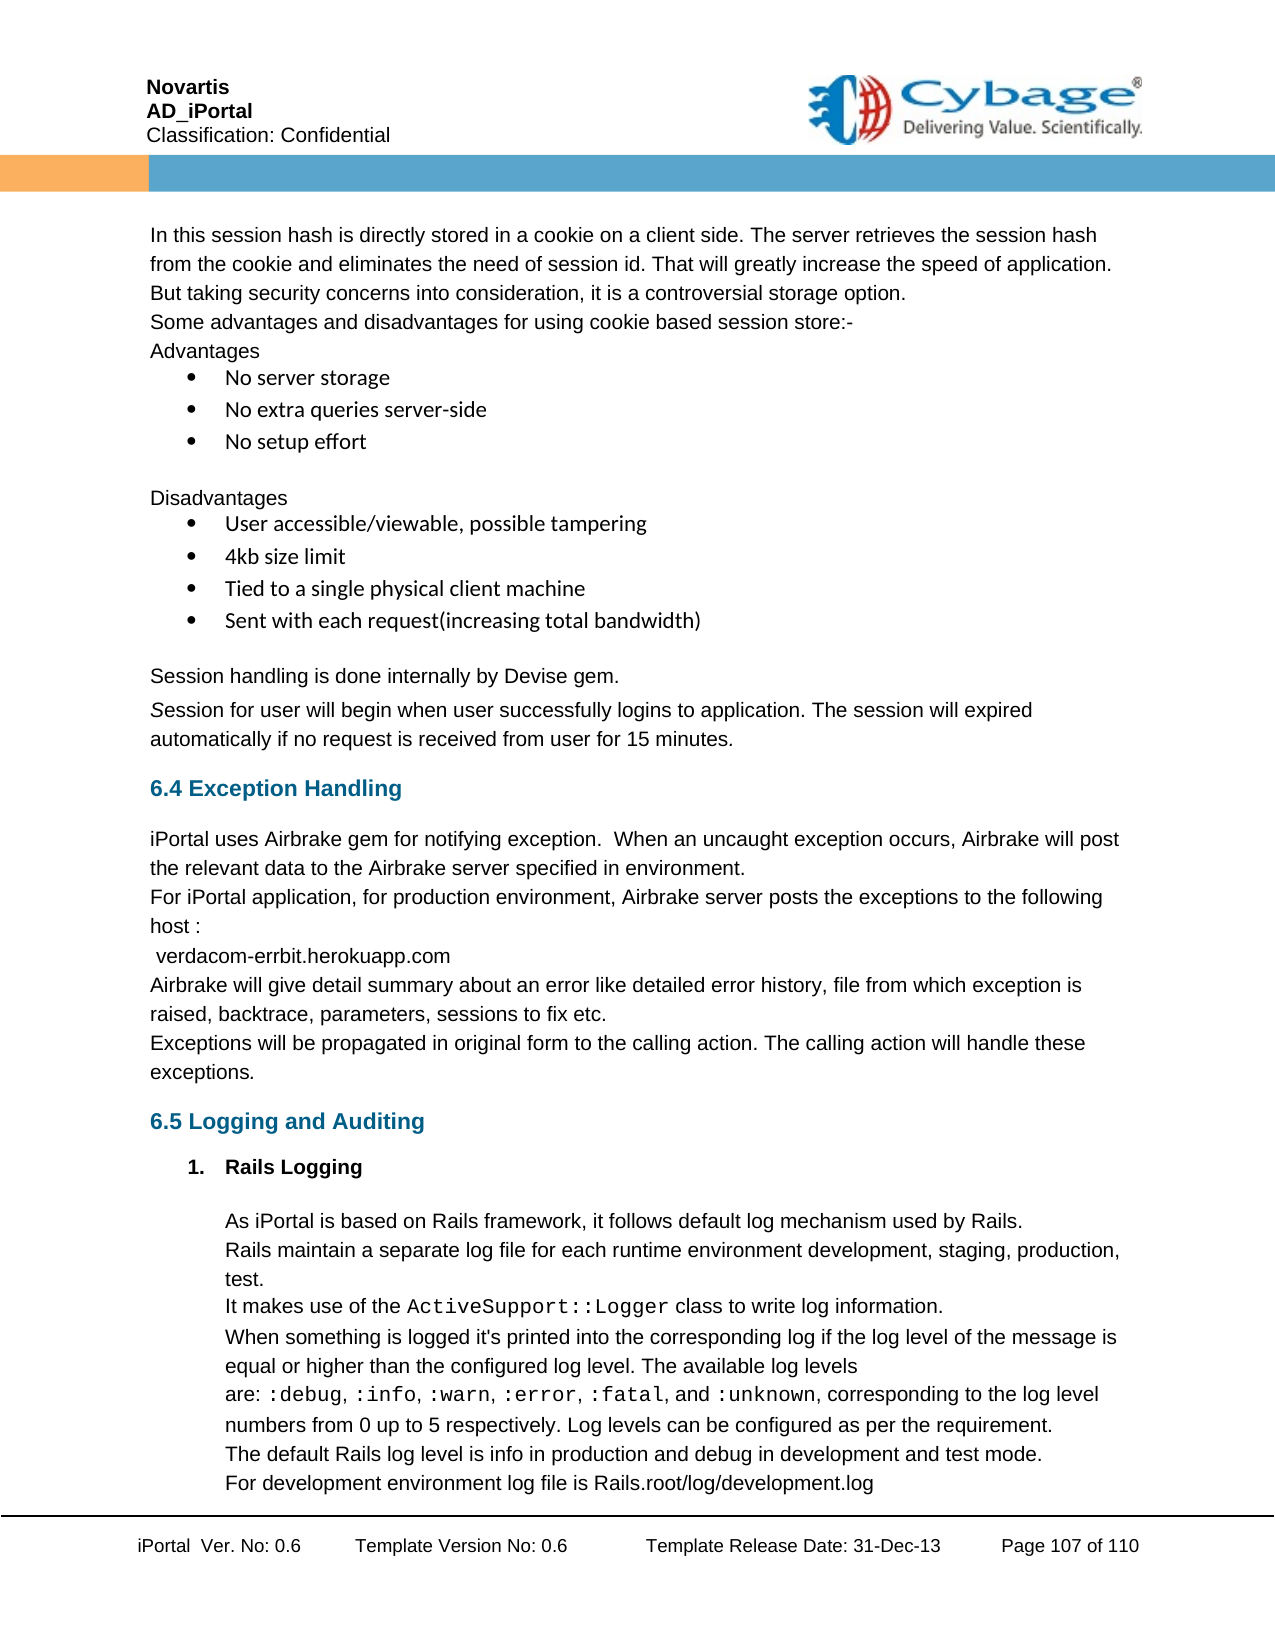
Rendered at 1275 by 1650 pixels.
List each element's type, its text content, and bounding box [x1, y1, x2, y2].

text It makes use of the ActiveSupport::Logger class to write log information. [225, 1291, 1125, 1320]
text In this session hash is directly stored in a cookie on a client side. The server retrieves the session hash from the cookie and eliminates the need of session id. That will greatly increase the speed of application. But taking security concerns into consideration, it is a controversial storage option. [150, 217, 1125, 305]
list No extra queries server-side [187, 395, 1125, 423]
list 4kb size limit [187, 542, 1125, 570]
text Some advantages and disadvantages for using cookie based session store:- [150, 305, 1125, 334]
list User accessible/viewable, possible tampering [187, 509, 1125, 538]
text Rails maintain a separate log file for each runtime environment development, staging, production, test. [225, 1232, 1125, 1291]
text Session for user will begin when user successfully logins to application. The session will expired automatically if no request is received from user for 15 minutes. [150, 692, 1125, 751]
list Rails Logging [187, 1155, 1125, 1179]
picture [808, 75, 1142, 145]
list No setup effort [187, 427, 1125, 455]
text For development environment log file is Rails.root/log/development.log [225, 1466, 1125, 1495]
text verdacom-errbit.herokuapp.com [150, 938, 1125, 967]
text When something is logged it's printed into the corresponding log if the log level of the message is equal or higher than the configured log level. The available log levels are: :debug, :info, :warn, :error, :fatal, and :unknown, corresponding to the log level numbers from 0 up to 5 respectively. Log levels can be configured as per the requirement. [225, 1320, 1125, 1437]
list Sent with each request(increasing total bandwidth) [187, 606, 1125, 634]
text For iPortal application, for production environment, Airbrake server posts the exceptions to the following host : [150, 880, 1125, 938]
list No server storage [187, 363, 1125, 391]
text Airbrake will give detail summary about an error like detailed error history, file from which exception is raised, backtrace, parameters, sessions to fix etc. [150, 967, 1125, 1026]
text As iPortal is based on Rails framework, it follows default log mechanism used by Rails. [225, 1203, 1125, 1232]
text iPortal uses Airbrake gem for notifying exception. When an uncaught exception occurs, Airbrake will post the relevant data to the Airbrake server specified in environment. [150, 822, 1125, 880]
text Advantages [150, 334, 1125, 363]
text Exceptions will be propagated in original form to the calling action. The calling action will handle these exceptions. [150, 1026, 1125, 1084]
text Disadvantages [150, 480, 1125, 509]
text Session handling is done internally by Devise gem. [150, 659, 1125, 688]
list Tied to a single physical client machine [187, 574, 1125, 602]
subtitle Exception Handling [150, 772, 1125, 801]
subtitle Logging and Auditing [150, 1105, 1125, 1134]
text The default Rails log level is info in production and debug in development and test mode. [225, 1437, 1125, 1466]
